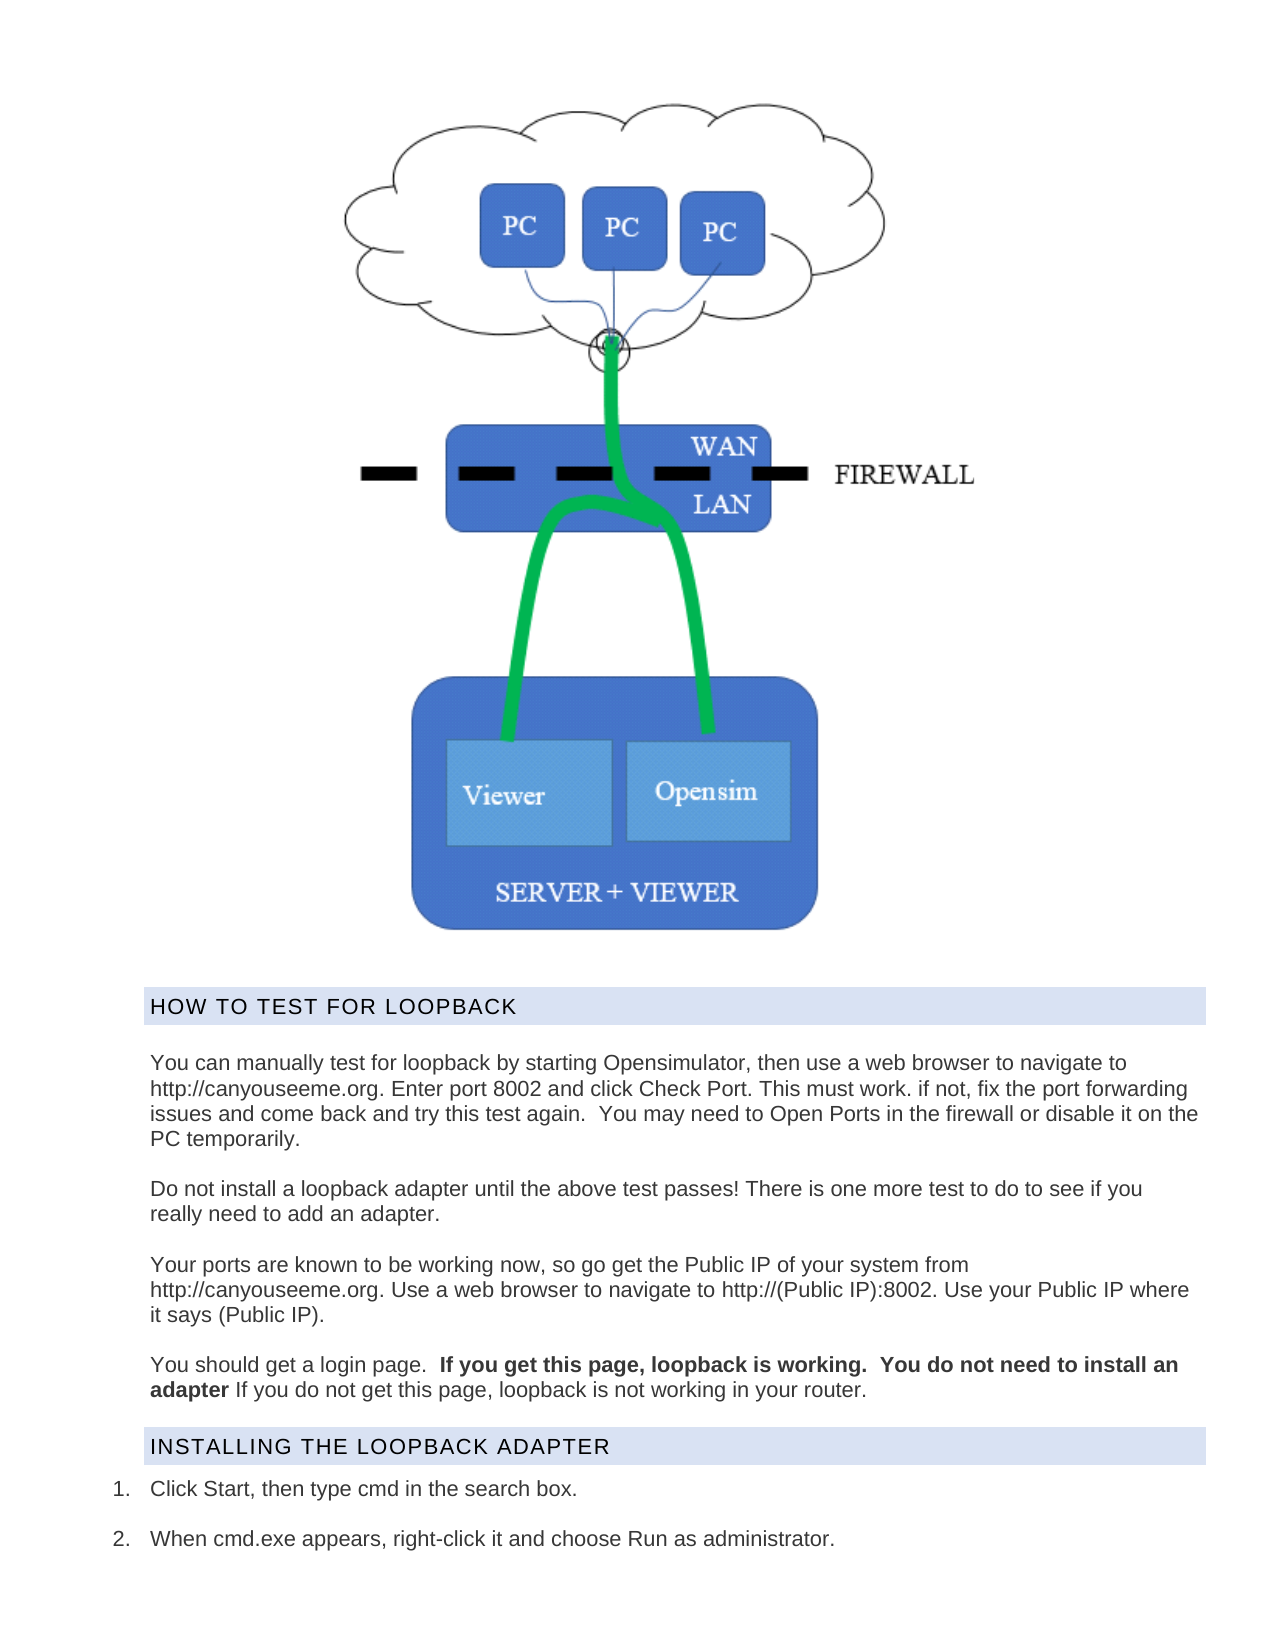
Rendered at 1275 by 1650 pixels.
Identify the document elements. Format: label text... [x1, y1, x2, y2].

list Click Start, then type cmd in the search box. [112, 1476, 1200, 1501]
subtitle Installing the Loopback Adapter [150, 1434, 1200, 1459]
text You should get a login page. If you get this page, loopback is working. You do not need to install an adapter If you do not get this page, loopback is not working in your router. [150, 1352, 1200, 1402]
text Do not install a loopback adapter until the above test passes! There is one more test to do to see if you really need to add an adapter. [150, 1176, 1200, 1226]
text You can manually test for loopback by starting Opensimulator, then use a web browser to navigate to http://canyouseeme.org. Enter port 8002 and click Check Port. This must work. if not, fix the port forwarding issues and come back and try this test again. You may need to Open Ports in the firewall or disable it on the PC temporarily. [150, 1050, 1200, 1151]
text Your ports are known to be working now, so go get the Public IP of your system from http://canyouseeme.org. Use a web browser to navigate to http://(Public IP):8002. Use your Public IP where it says (Public IP). [150, 1251, 1200, 1327]
picture [300, 75, 975, 963]
list When cmd.exe appears, right-click it and choose Run as administrator. [112, 1525, 1200, 1551]
subtitle How to test for loopback [150, 994, 1200, 1019]
